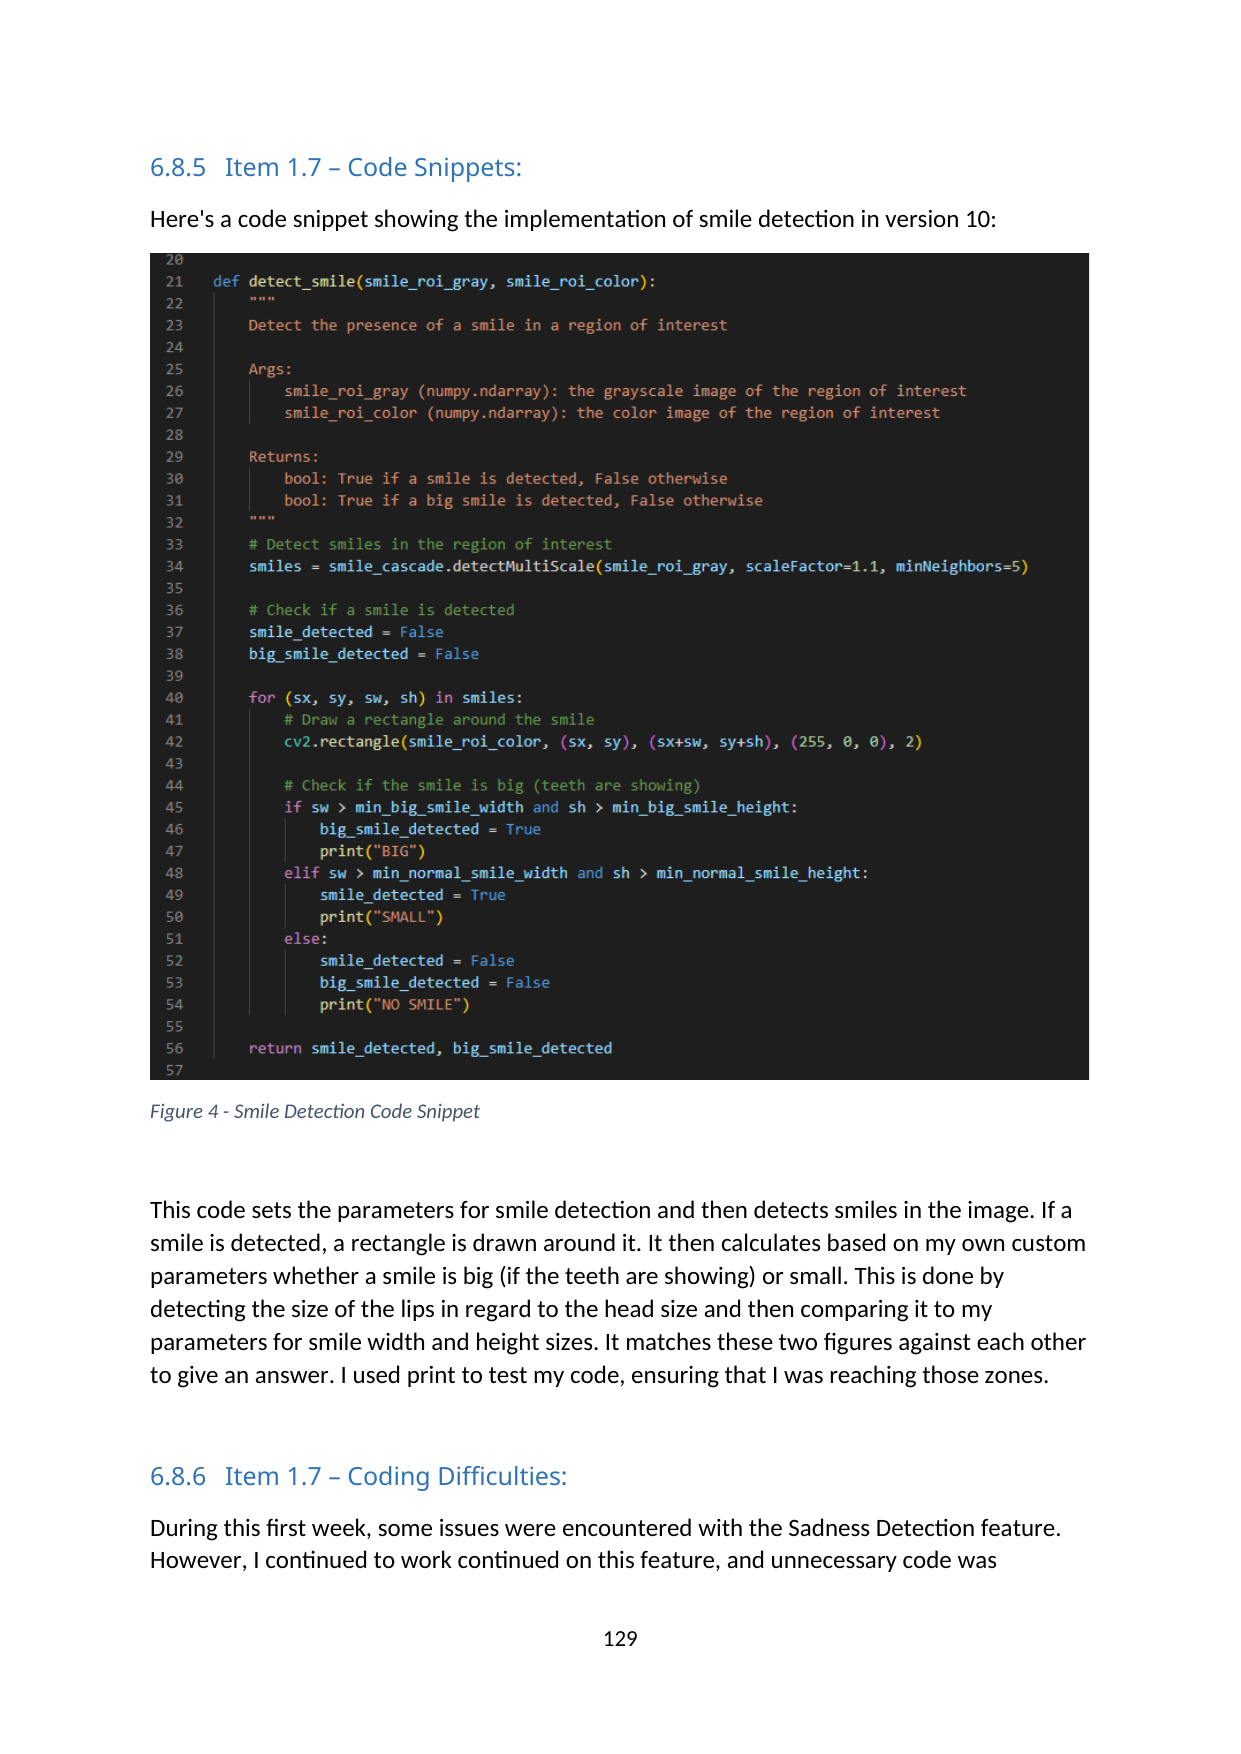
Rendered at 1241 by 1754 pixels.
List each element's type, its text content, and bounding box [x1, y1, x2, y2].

subtitle Item 1.7 – Coding Difficulties: [150, 1458, 1090, 1492]
text Here's a code snippet showing the implementation of smile detection in version 10: [150, 203, 1090, 234]
text This code sets the parameters for smile detection and then detects smiles in the image. If a smile is detected, a rectangle is drawn around it. It then calculates based on my own custom parameters whether a smile is big (if the teeth are showing) or small. This is done by detecting the size of the lips in regard to the head size and then comparing it to my parameters for smile width and height sizes. It matches these two figures against each other to give an answer. I used print to test my code, ensuring that I was reaching those zones. [150, 1194, 1090, 1389]
subtitle Item 1.7 – Code Snippets: [150, 150, 1090, 184]
text Figure 4 - Smile Detection Code Snippet [150, 1099, 1090, 1124]
picture [150, 253, 1090, 1080]
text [150, 1512, 1090, 1575]
